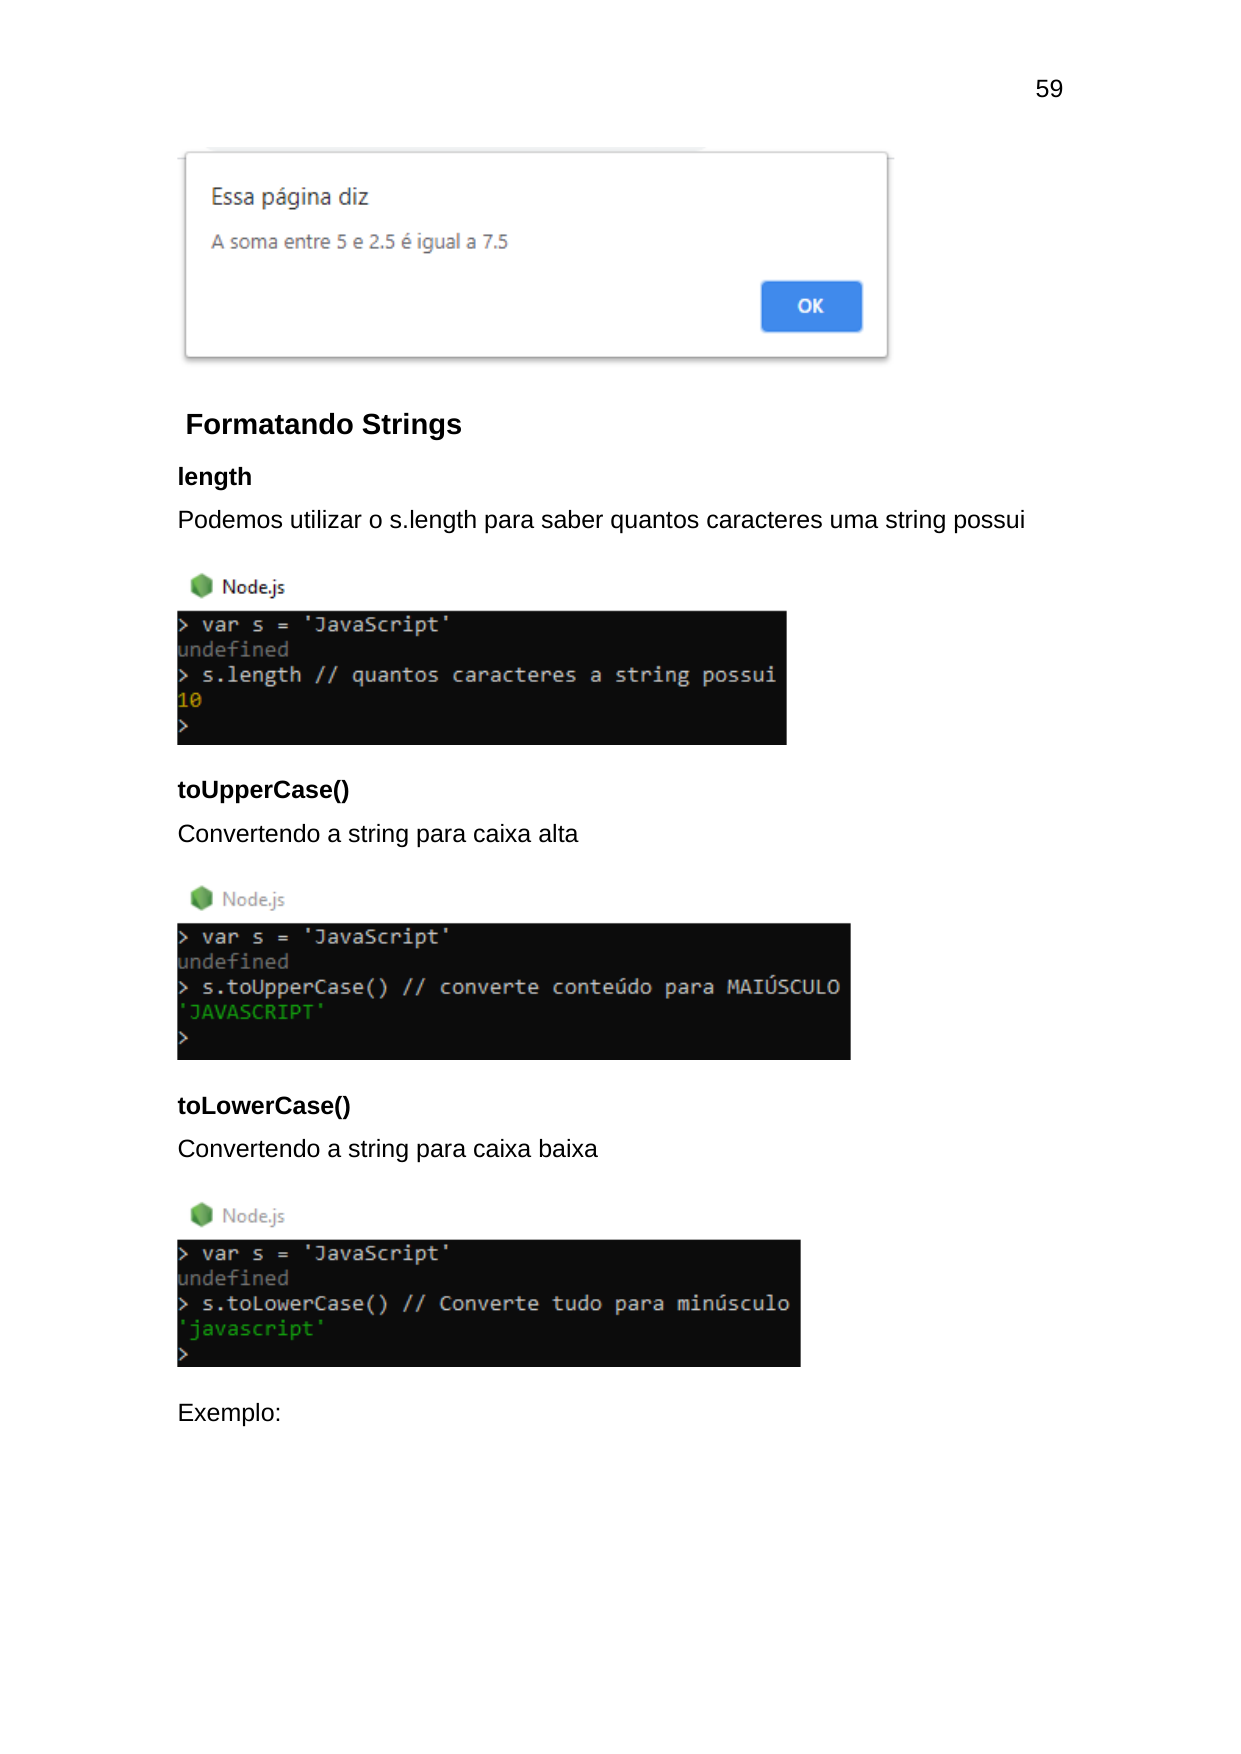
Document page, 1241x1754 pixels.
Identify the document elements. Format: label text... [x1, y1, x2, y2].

subtitle toUpperCase() [177, 775, 1063, 804]
subtitle length [177, 462, 1063, 491]
text Convertendo a string para caixa baixa [177, 1134, 1063, 1162]
text Convertendo a string para caixa alta [177, 818, 1063, 847]
text Podemos utilizar o s.length para saber quantos caracteres uma string possui [177, 505, 1063, 534]
text Exemplo: [177, 1398, 1063, 1427]
subtitle Formatando Strings [177, 407, 1063, 441]
subtitle toLowerCase() [177, 1091, 1063, 1119]
